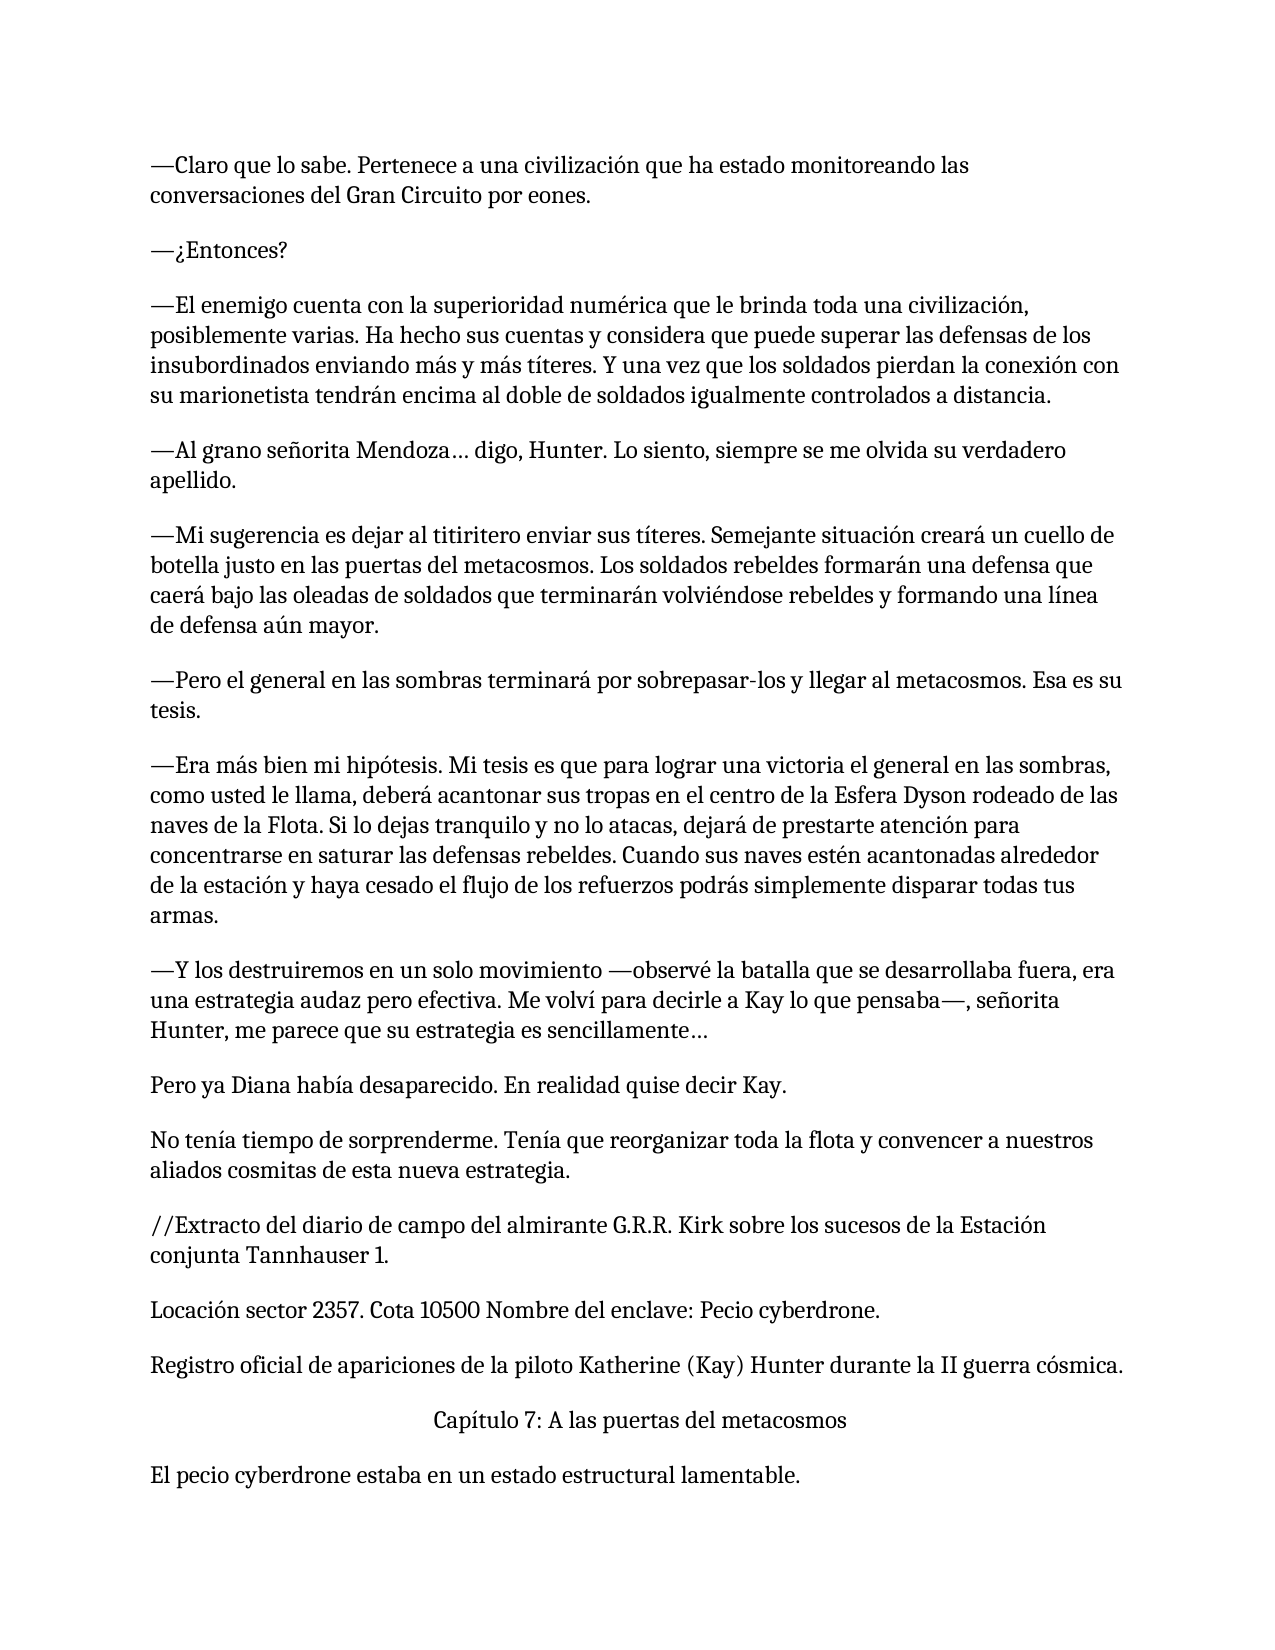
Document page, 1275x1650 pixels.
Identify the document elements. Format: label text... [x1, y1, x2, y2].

text —Al grano señorita Mendoza… digo, Hunter. Lo siento, siempre se me olvida su verdadero apellido. [150, 435, 1125, 495]
text —Y los destruiremos en un solo movimiento —observé la batalla que se desarrollaba fuera, era una estrategia audaz pero efectiva. Me volví para decirle a Kay lo que pensaba—, señorita Hunter, me parece que su estrategia es sencillamente… [150, 955, 1125, 1045]
text —El enemigo cuenta con la superioridad numérica que le brinda toda una civilización, posiblemente varias. Ha hecho sus cuentas y considera que puede superar las defensas de los insubordinados enviando más y más títeres. Y una vez que los soldados pierdan la conexión con su marionetista tendrán encima al doble de soldados igualmente controlados a distancia. [150, 290, 1125, 410]
text Locación sector 2357. Cota 10500 Nombre del enclave: Pecio cyberdrone. [150, 1295, 1125, 1325]
list Capítulo 7: A las puertas del metacosmos [150, 1405, 1125, 1435]
text Registro oficial de apariciones de la piloto Katherine (Kay) Hunter durante la II guerra cósmica. [150, 1350, 1125, 1380]
text —Mi sugerencia es dejar al titiritero enviar sus títeres. Semejante situación creará un cuello de botella justo en las puertas del metacosmos. Los soldados rebeldes formarán una defensa que caerá bajo las oleadas de soldados que terminarán volviéndose rebeldes y formando una línea de defensa aún mayor. [150, 520, 1125, 640]
text Pero ya Diana había desaparecido. En realidad quise decir Kay. [150, 1070, 1125, 1100]
text —Pero el general en las sombras terminará por sobrepasar-los y llegar al metacosmos. Esa es su tesis. [150, 665, 1125, 725]
text —Era más bien mi hipótesis. Mi tesis es que para lograr una victoria el general en las sombras, como usted le llama, deberá acantonar sus tropas en el centro de la Esfera Dyson rodeado de las naves de la Flota. Si lo dejas tranquilo y no lo atacas, dejará de prestarte atención para concentrarse en saturar las defensas rebeldes. Cuando sus naves estén acantonadas alrededor de la estación y haya cesado el flujo de los refuerzos podrás simplemente disparar todas tus armas. [150, 750, 1125, 930]
text El pecio cyberdrone estaba en un estado estructural lamentable. [150, 1460, 1125, 1490]
text //Extracto del diario de campo del almirante G.R.R. Kirk sobre los sucesos de la Estación conjunta Tannhauser 1. [150, 1210, 1125, 1270]
text —¿Entonces? [150, 235, 1125, 265]
text No tenía tiempo de sorprenderme. Tenía que reorganizar toda la flota y convencer a nuestros aliados cosmitas de esta nueva estrategia. [150, 1125, 1125, 1185]
text —Claro que lo sabe. Pertenece a una civilización que ha estado monitoreando las conversaciones del Gran Circuito por eones. [150, 150, 1125, 210]
